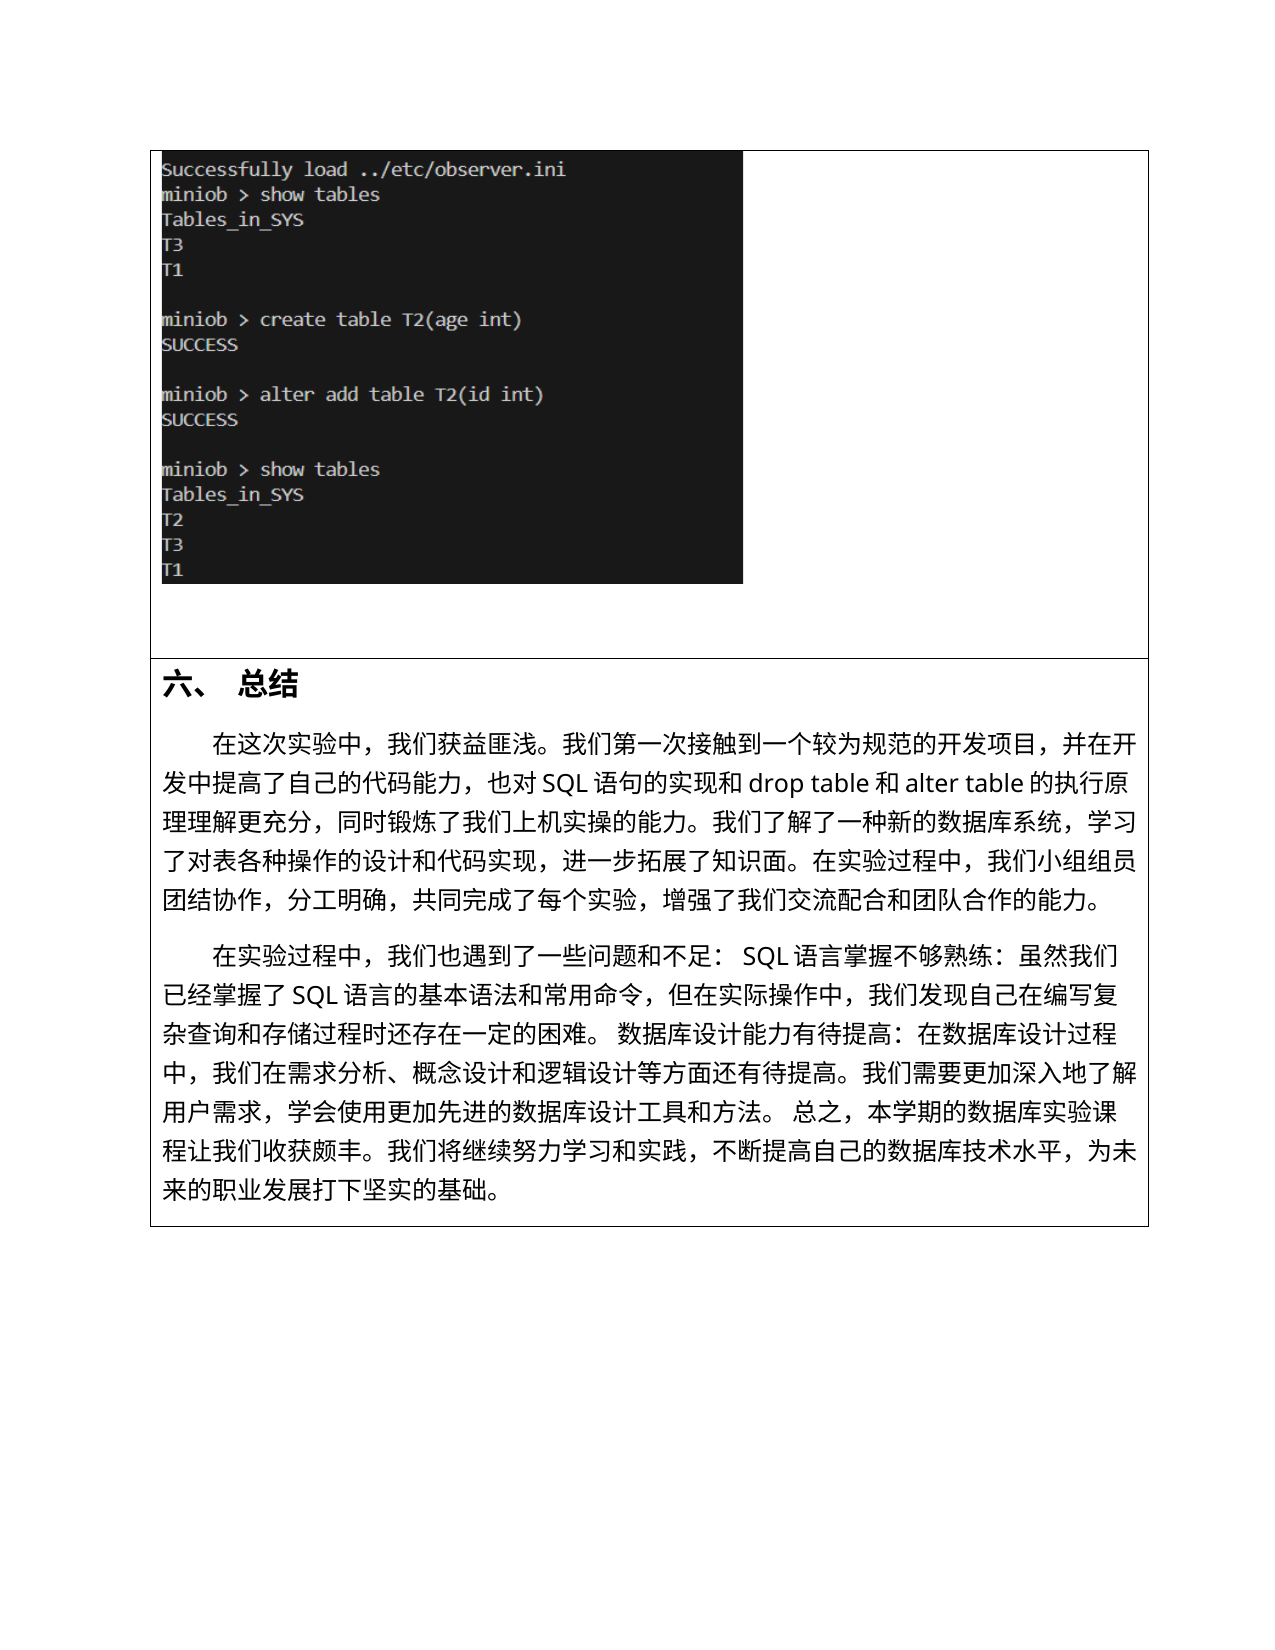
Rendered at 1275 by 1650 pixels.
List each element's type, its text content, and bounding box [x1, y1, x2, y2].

picture [161, 151, 744, 584]
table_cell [151, 151, 1148, 658]
table_cell 总结 在这次实验中，我们获益匪浅。我们第一次接触到一个较为规范的开发项目，并在开发中提高了自己的代码能力，也对SQL语句的实现和drop table和alter table的执行原理理解更充分，同时锻炼了我们上机实操的能力。我们了解了一种新的数据库系统，学习了对表各种操作的设计和代码实现，进一步拓展了知识面。在实验过程中，我们小组组员团结协作，分工明确，共同完成了每个实验，增强了我们交流配合和团队合作的能力。 在实验过程中，我们也遇到了一些问题和不足： SQL语言掌握不够熟练：虽然我们已经掌握了SQL语言的基本语法和常用命令，但在实际操作中，我们发现自己在编写复杂查询和存储过程时还存在一定的困难。 数据库设计能力有待提高：在数据库设计过程中，我们在需求分析、概念设计和逻辑设计等方面还有待提高。我们需要更加深入地了解用户需求，学会使用更加先进的数据库设计工具和方法。 总之，本学期的数据库实验课程让我们收获颇丰。我们将继续努力学习和实践，不断提高自己的数据库技术水平，为未来的职业发展打下坚实的基础。 [151, 659, 1148, 1226]
